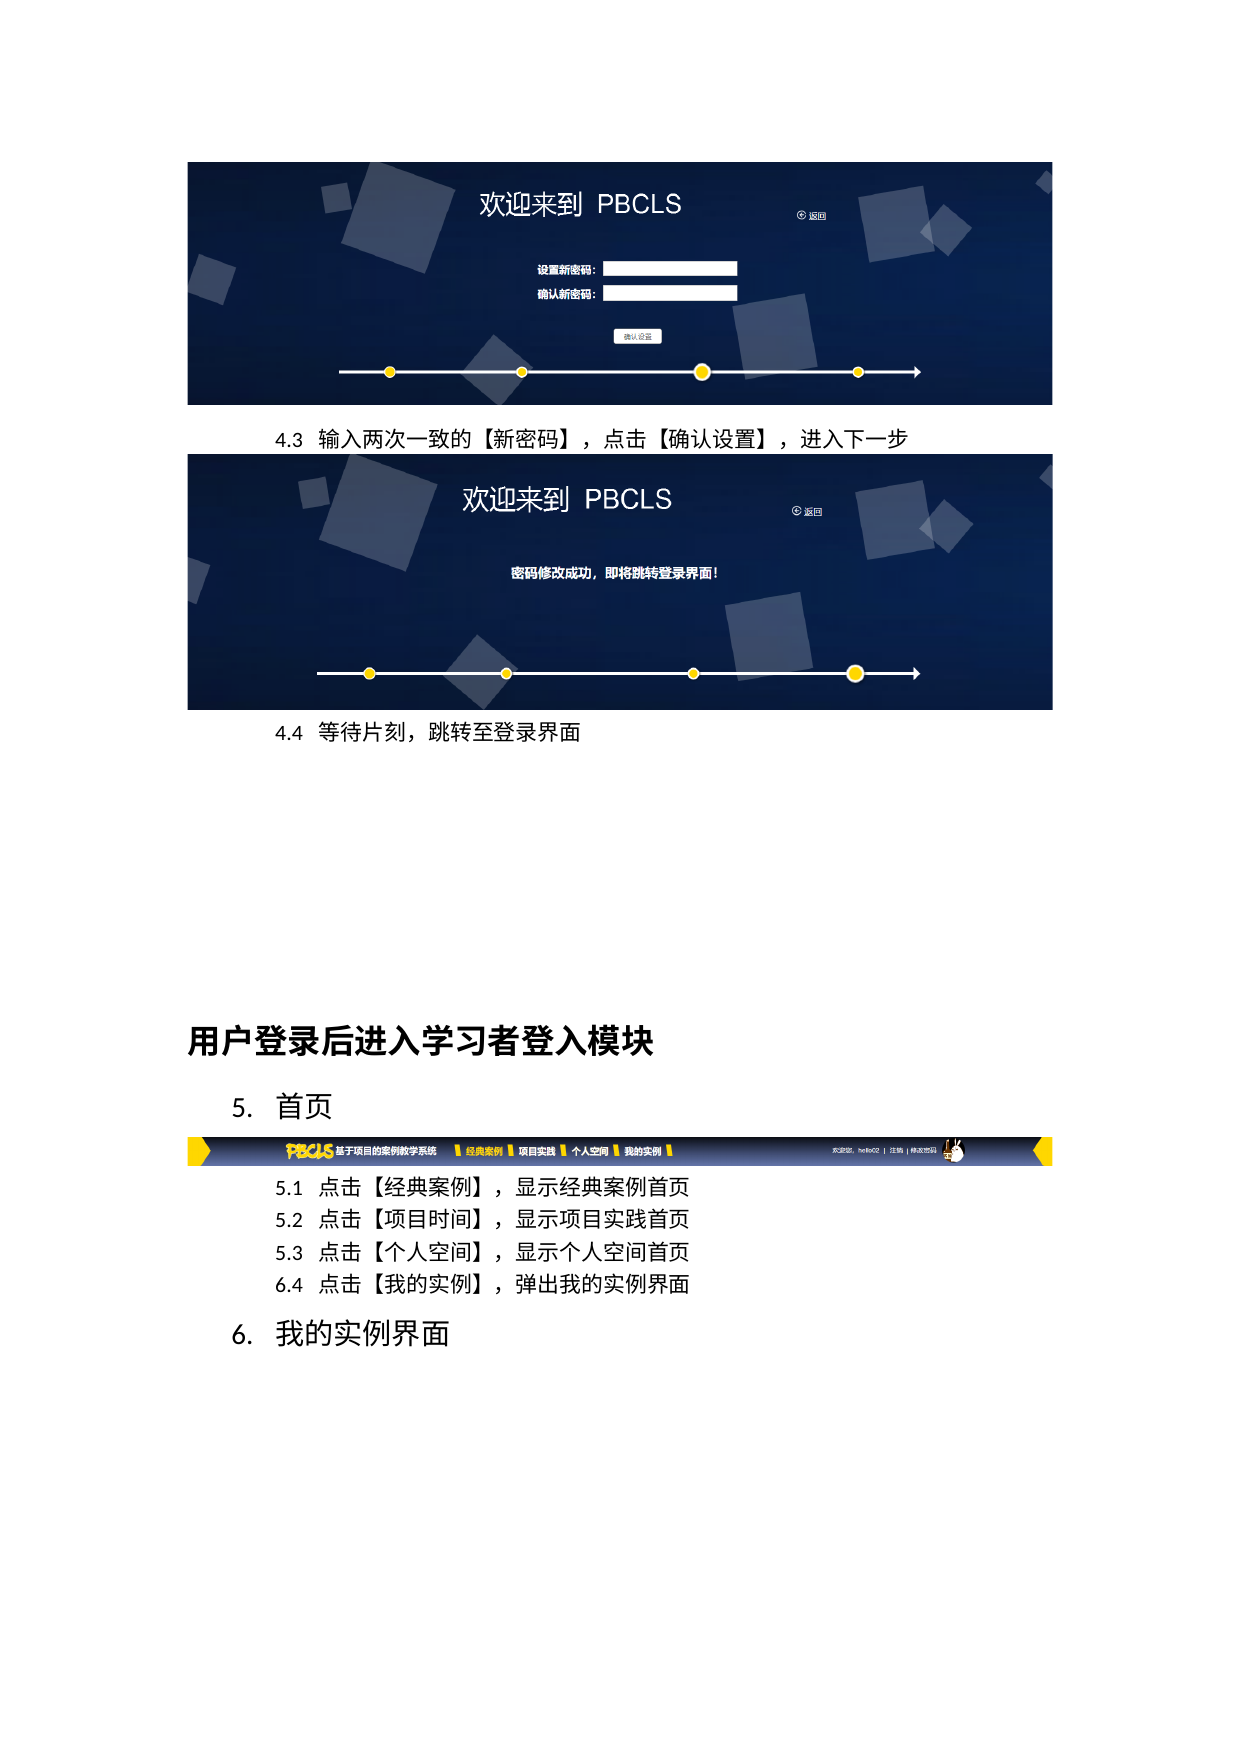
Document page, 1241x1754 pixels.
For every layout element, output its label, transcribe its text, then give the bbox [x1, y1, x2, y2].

list 4.3 输入两次一致的【新密码】，点击【确认设置】，进入下一步 [231, 422, 1053, 454]
list 5.1 点击【经典案例】，显示经典案例首页 [231, 1169, 1053, 1202]
list 用户登录后进入学习者登入模块 [187, 1007, 1053, 1072]
picture [187, 454, 1053, 710]
list 6. 我的实例界面 [187, 1299, 1053, 1364]
list 首页 [187, 1072, 1053, 1137]
list 5.2 点击【项目时间】，显示项目实践首页 [231, 1202, 1053, 1234]
picture [187, 162, 1053, 405]
list 4.4 等待片刻，跳转至登录界面 [231, 714, 1053, 747]
list 5.3 点击【个人空间】，显示个人空间首页 [231, 1234, 1053, 1267]
picture [187, 1137, 1053, 1166]
list 6.4 点击【我的实例】，弹出我的实例界面 [231, 1267, 1053, 1299]
